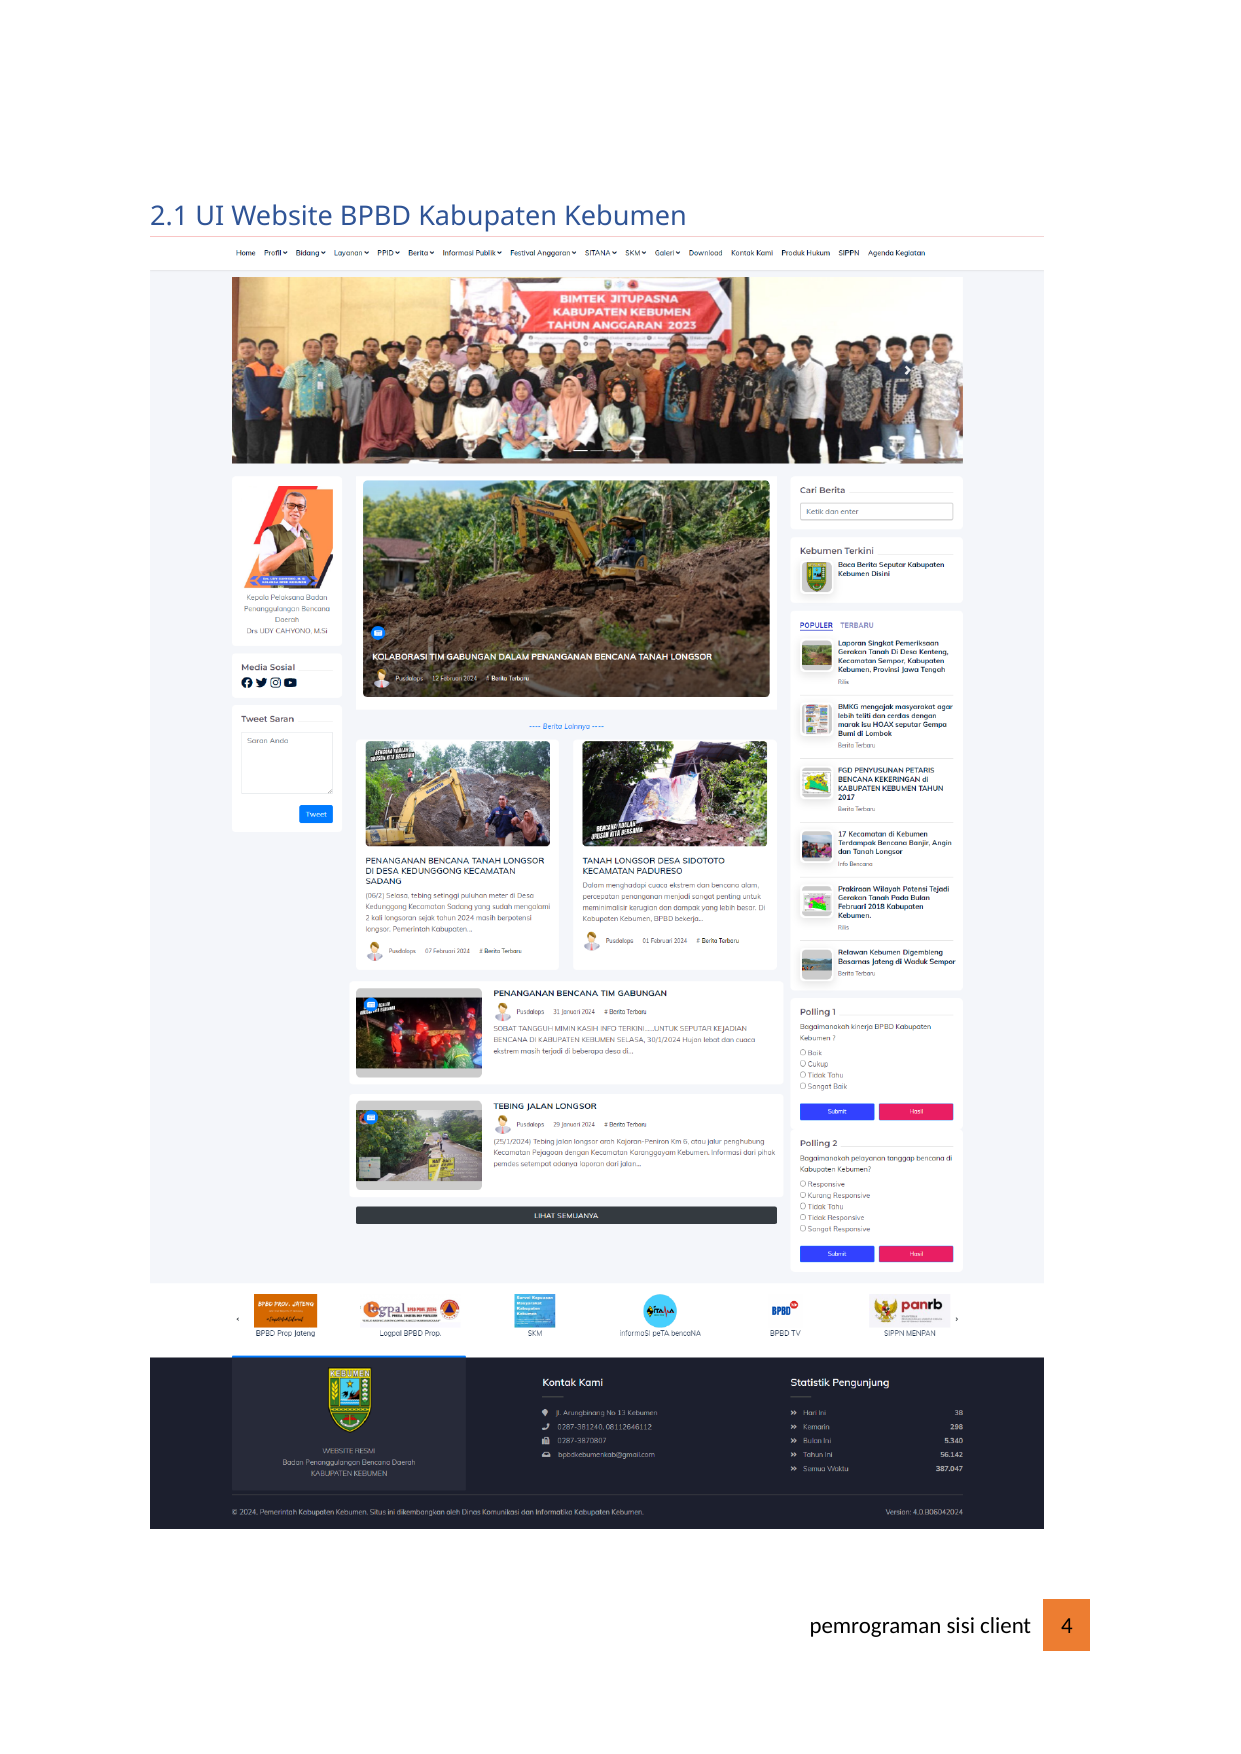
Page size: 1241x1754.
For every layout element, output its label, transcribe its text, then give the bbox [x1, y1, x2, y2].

subtitle 2.1 UI Website BPBD Kabupaten Kebumen [150, 197, 1090, 234]
picture [150, 236, 1044, 1529]
